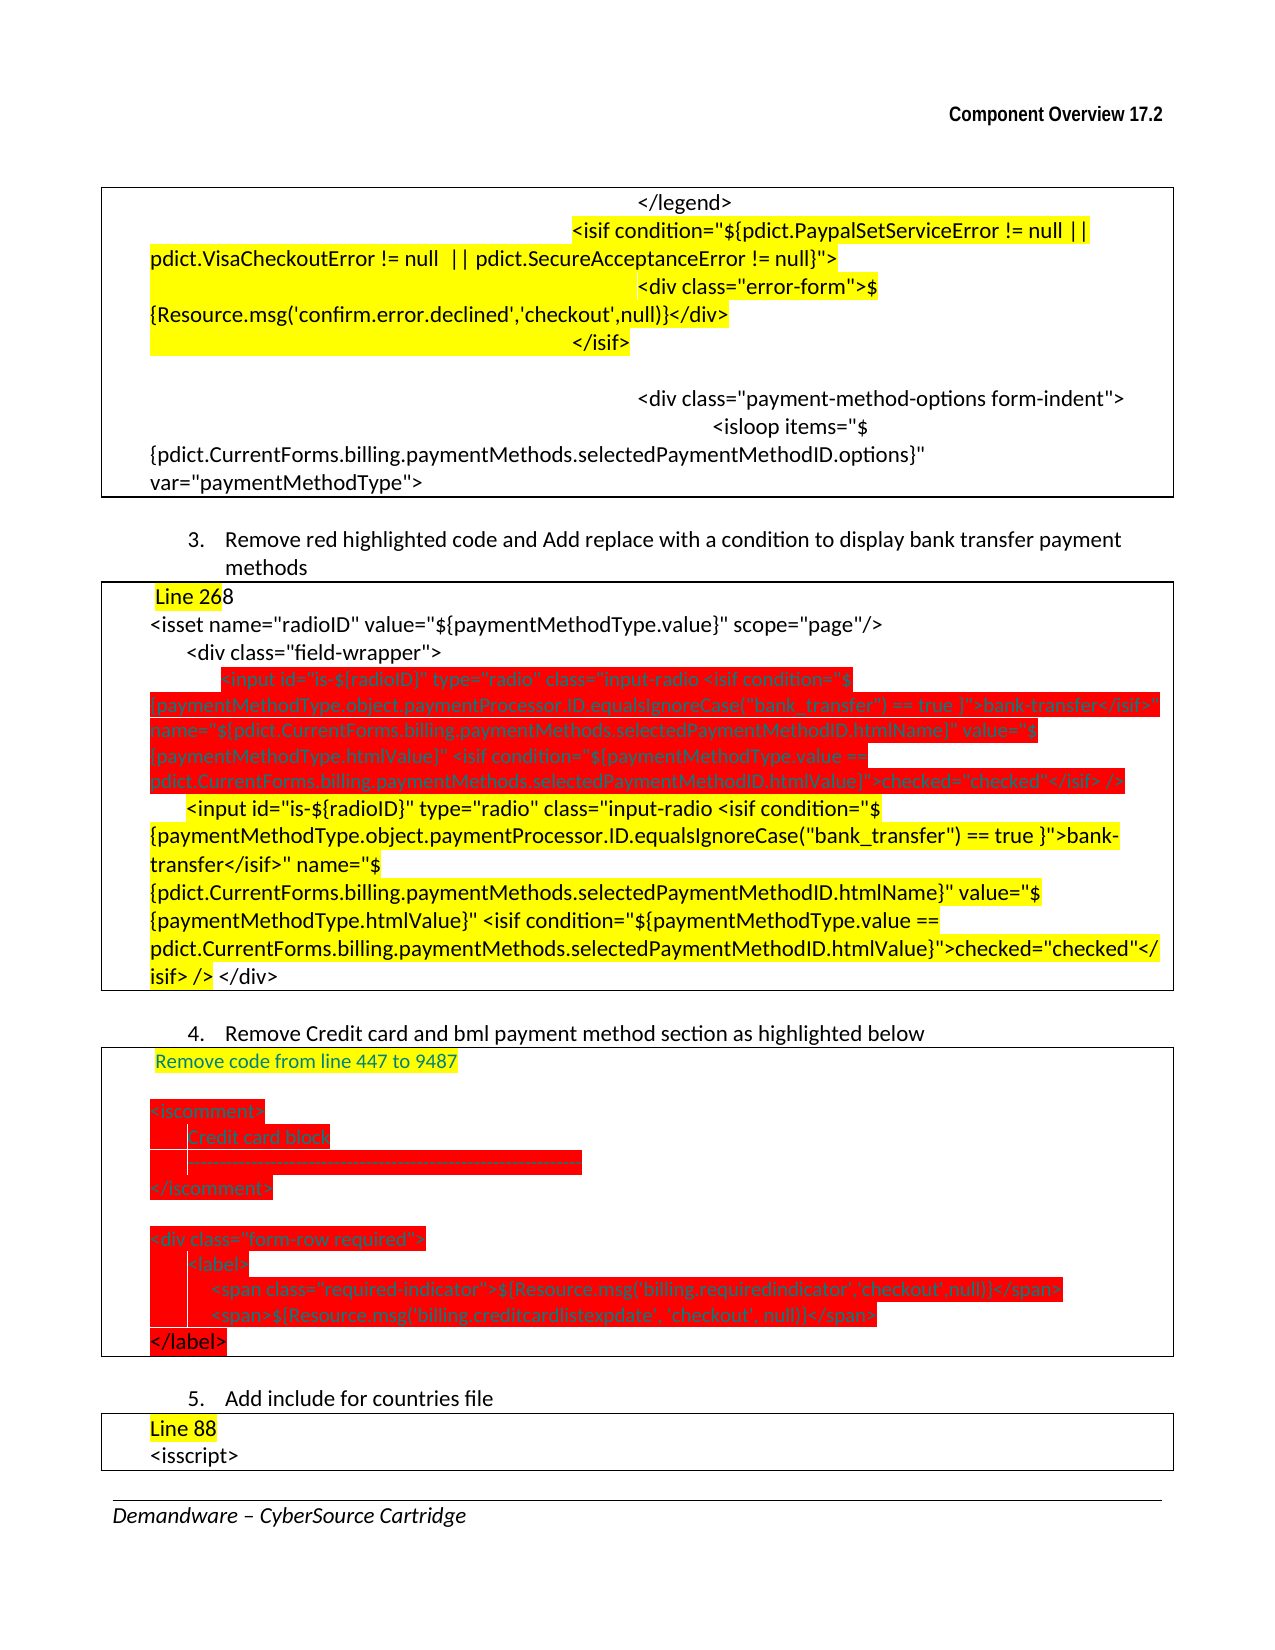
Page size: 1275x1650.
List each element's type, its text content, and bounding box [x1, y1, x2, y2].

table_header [102, 188, 1173, 496]
list Add include for countries file [187, 1384, 1162, 1413]
list Remove Credit card and bml payment method section [187, 1019, 1162, 1047]
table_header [102, 1414, 1173, 1470]
table_header Remove code from line 4 to <iscomment> Credit card block -------------------------------------------------------------- </iscomment> <div class="form-row required"> <label> <span class="required-indicator">${Resource.msg('billing.requiredindicator','checkout',null)}</span> <span>${Resource.msg('billing.creditcardlistexpdate', 'checkout', null)}</span> </label> [102, 1048, 1173, 1356]
list a condition to display bank transfer payment methods [187, 525, 1162, 581]
table_header Line 2 <isset name="radioID" value="${paymentMethodType.value}" scope="page"/> <div class="field-wrapper"> <input id="is-${radioID}" type="radio" class="input-radio <isif condition="${paymentMethodType.object.paymentProcessor.ID.equalsIgnoreCase("bank_transfer") == true }">bank-transfer</isif>" name="${pdict.CurrentForms.billing.paymentMethods.selectedPaymentMethodID.htmlName}" value="${paymentMethodType.htmlValue}" <isif condition="${paymentMethodType.value == pdict.CurrentForms.billing.paymentMethods.selectedPaymentMethodID.htmlValue}">checked="checked"</isif> /> <input id="is-${radioID}" type="radio" class="input-radio <isif condition="${paymentMethodType.object.paymentProcessor.ID.equalsIgnoreCase("bank_transfer") == true }">bank-transfer</isif>" name="${pdict.CurrentForms.billing.paymentMethods.selectedPaymentMethodID.htmlName}" value="${paymentMethodType.htmlValue}" <isif condition="${paymentMethodType.value == pdict.CurrentForms.billing.paymentMethods.selectedPaymentMethodID.htmlValue}">checked="checked"</isif> /> </div> [102, 583, 1173, 990]
